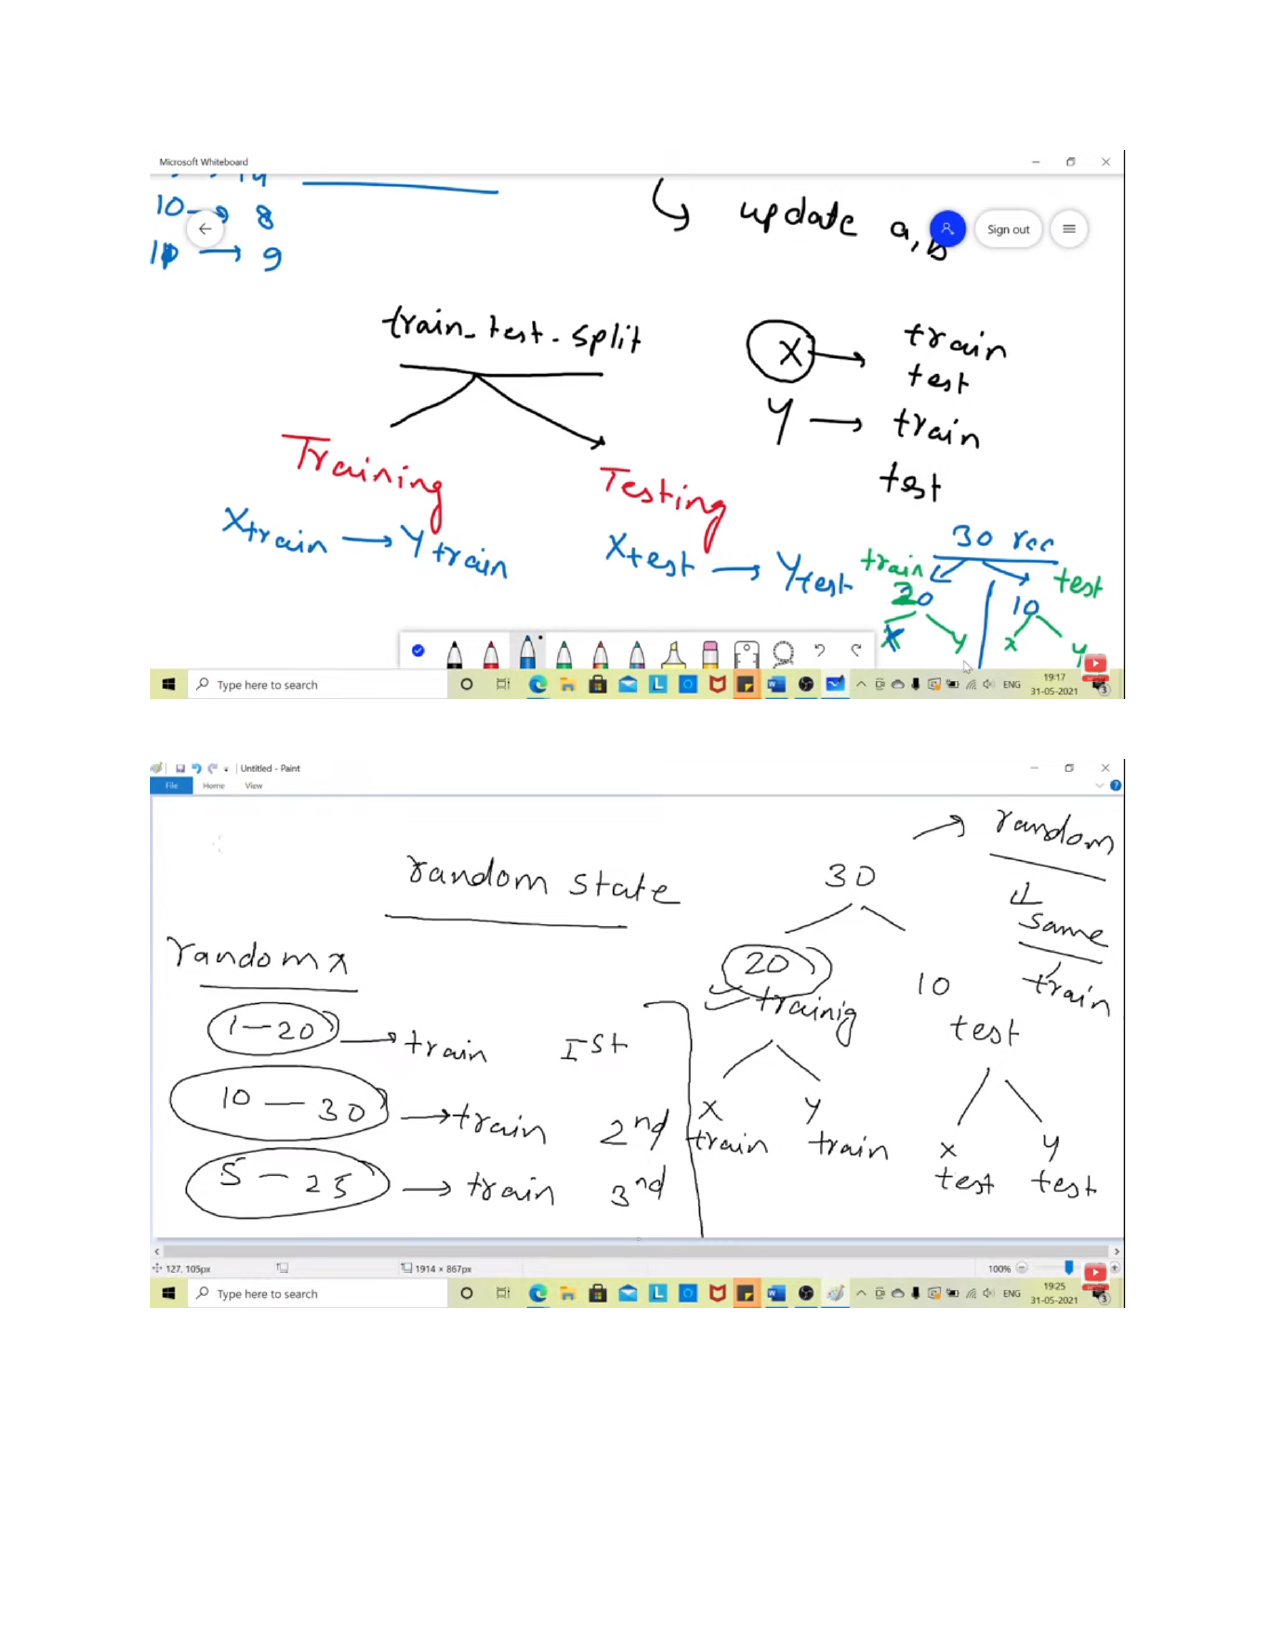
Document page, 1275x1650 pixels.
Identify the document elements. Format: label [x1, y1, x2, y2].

picture [150, 150, 1125, 699]
picture [150, 759, 1125, 1308]
